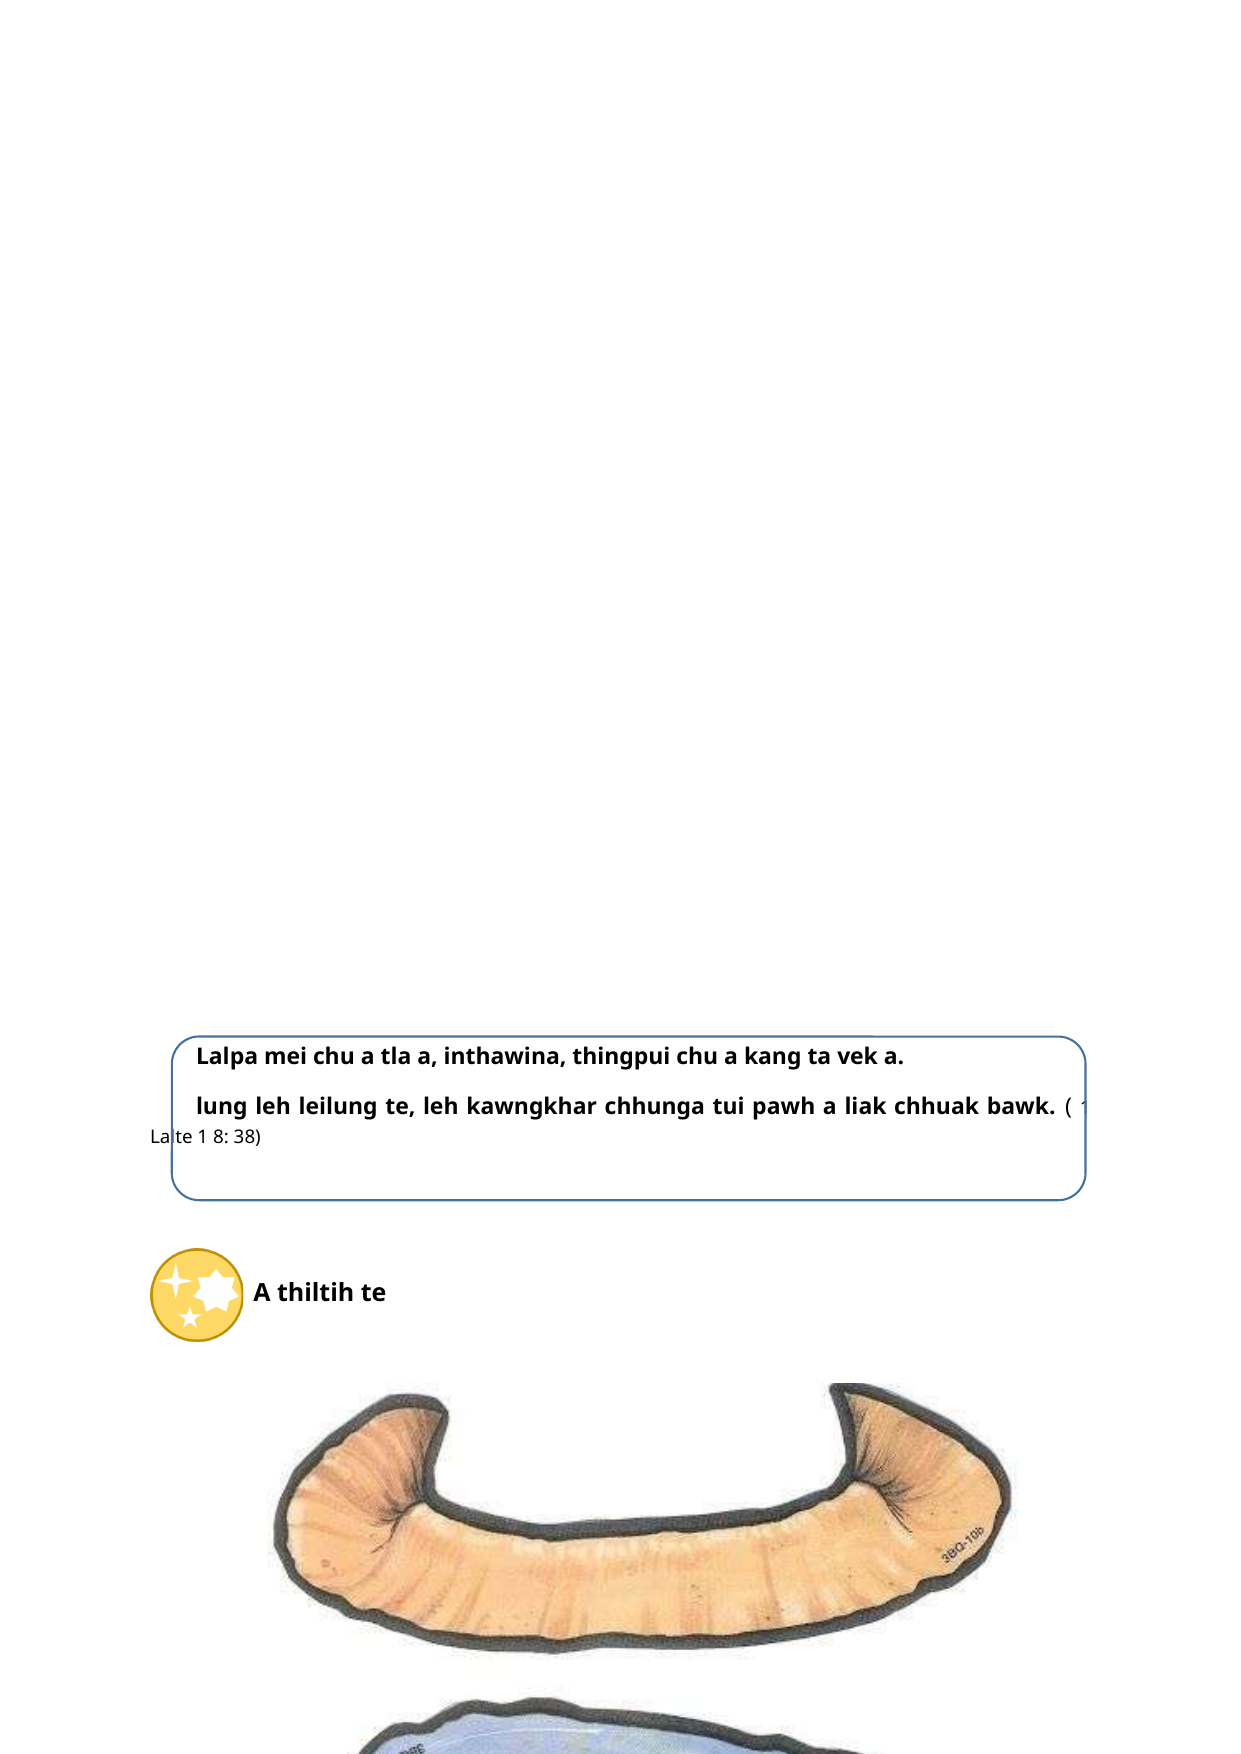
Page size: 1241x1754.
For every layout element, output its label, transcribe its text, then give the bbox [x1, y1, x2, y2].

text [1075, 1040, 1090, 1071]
text Lalpa mei chu a tla a, inthawina, thingpui chu a kang ta vek a. [173, 1040, 1084, 1071]
text lung leh leilung te, leh kawngkhar chhunga tui pawh a liak chhuak bawk. ( 1 Lalte 1 8: 38) [173, 1090, 1084, 1149]
picture [175, 1383, 1063, 1754]
picture [150, 1248, 244, 1342]
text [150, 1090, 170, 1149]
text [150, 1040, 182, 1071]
text A thiltih te [244, 1274, 1090, 1308]
